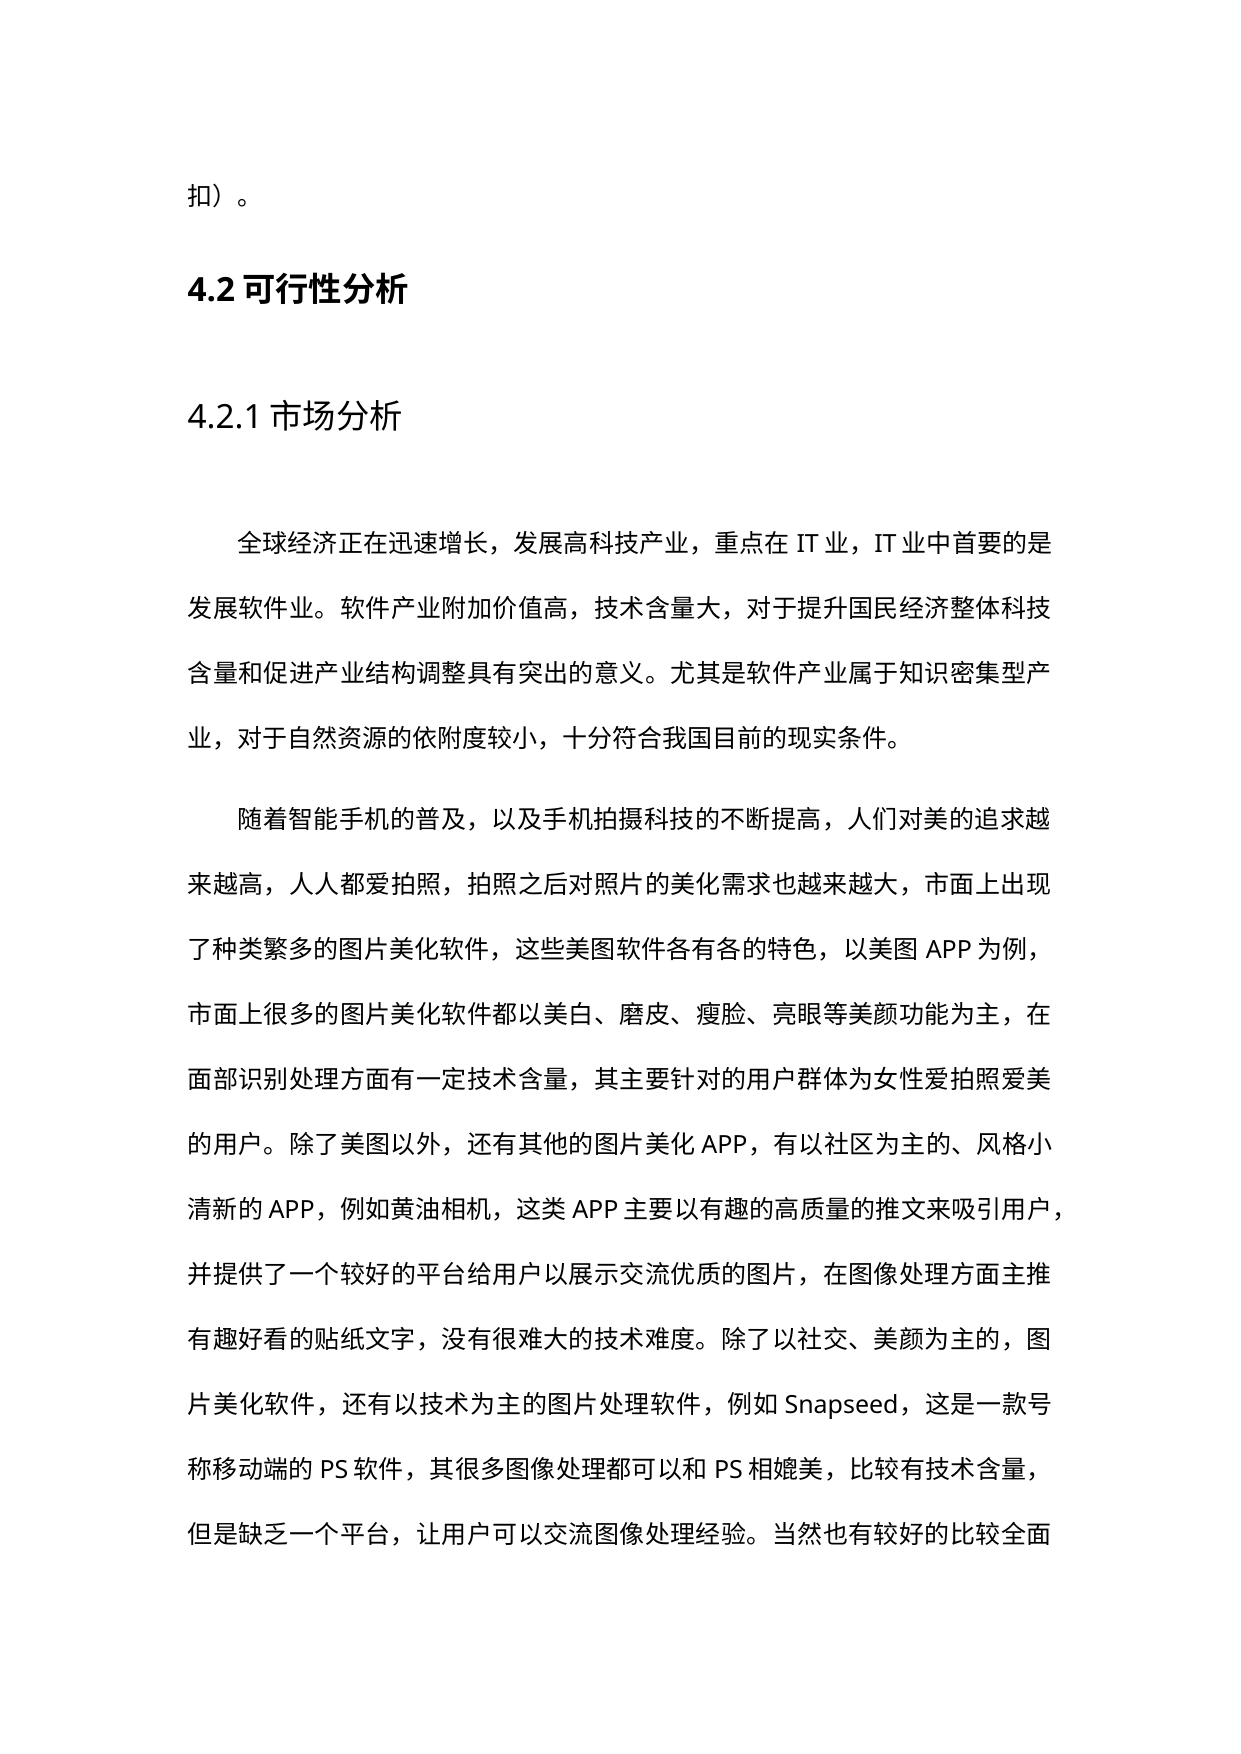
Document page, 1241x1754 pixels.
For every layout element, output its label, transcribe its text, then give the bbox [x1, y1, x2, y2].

list 全球经济正在迅速增长，发展高科技产业，重点在IT业，IT业中首要的是发展软件业。软件产业附加价值高，技术含量大，对于提升国民经济整体科技含量和促进产业结构调整具有突出的意义。尤其是软件产业属于知识密集型产业，对于自然资源的依附度较小，十分符合我国目前的现实条件。 [187, 509, 1053, 769]
subtitle 4.2.1市场分析 [187, 381, 1053, 446]
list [187, 785, 1053, 1565]
subtitle 4.2可行性分析 [187, 254, 1053, 319]
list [187, 162, 1053, 227]
